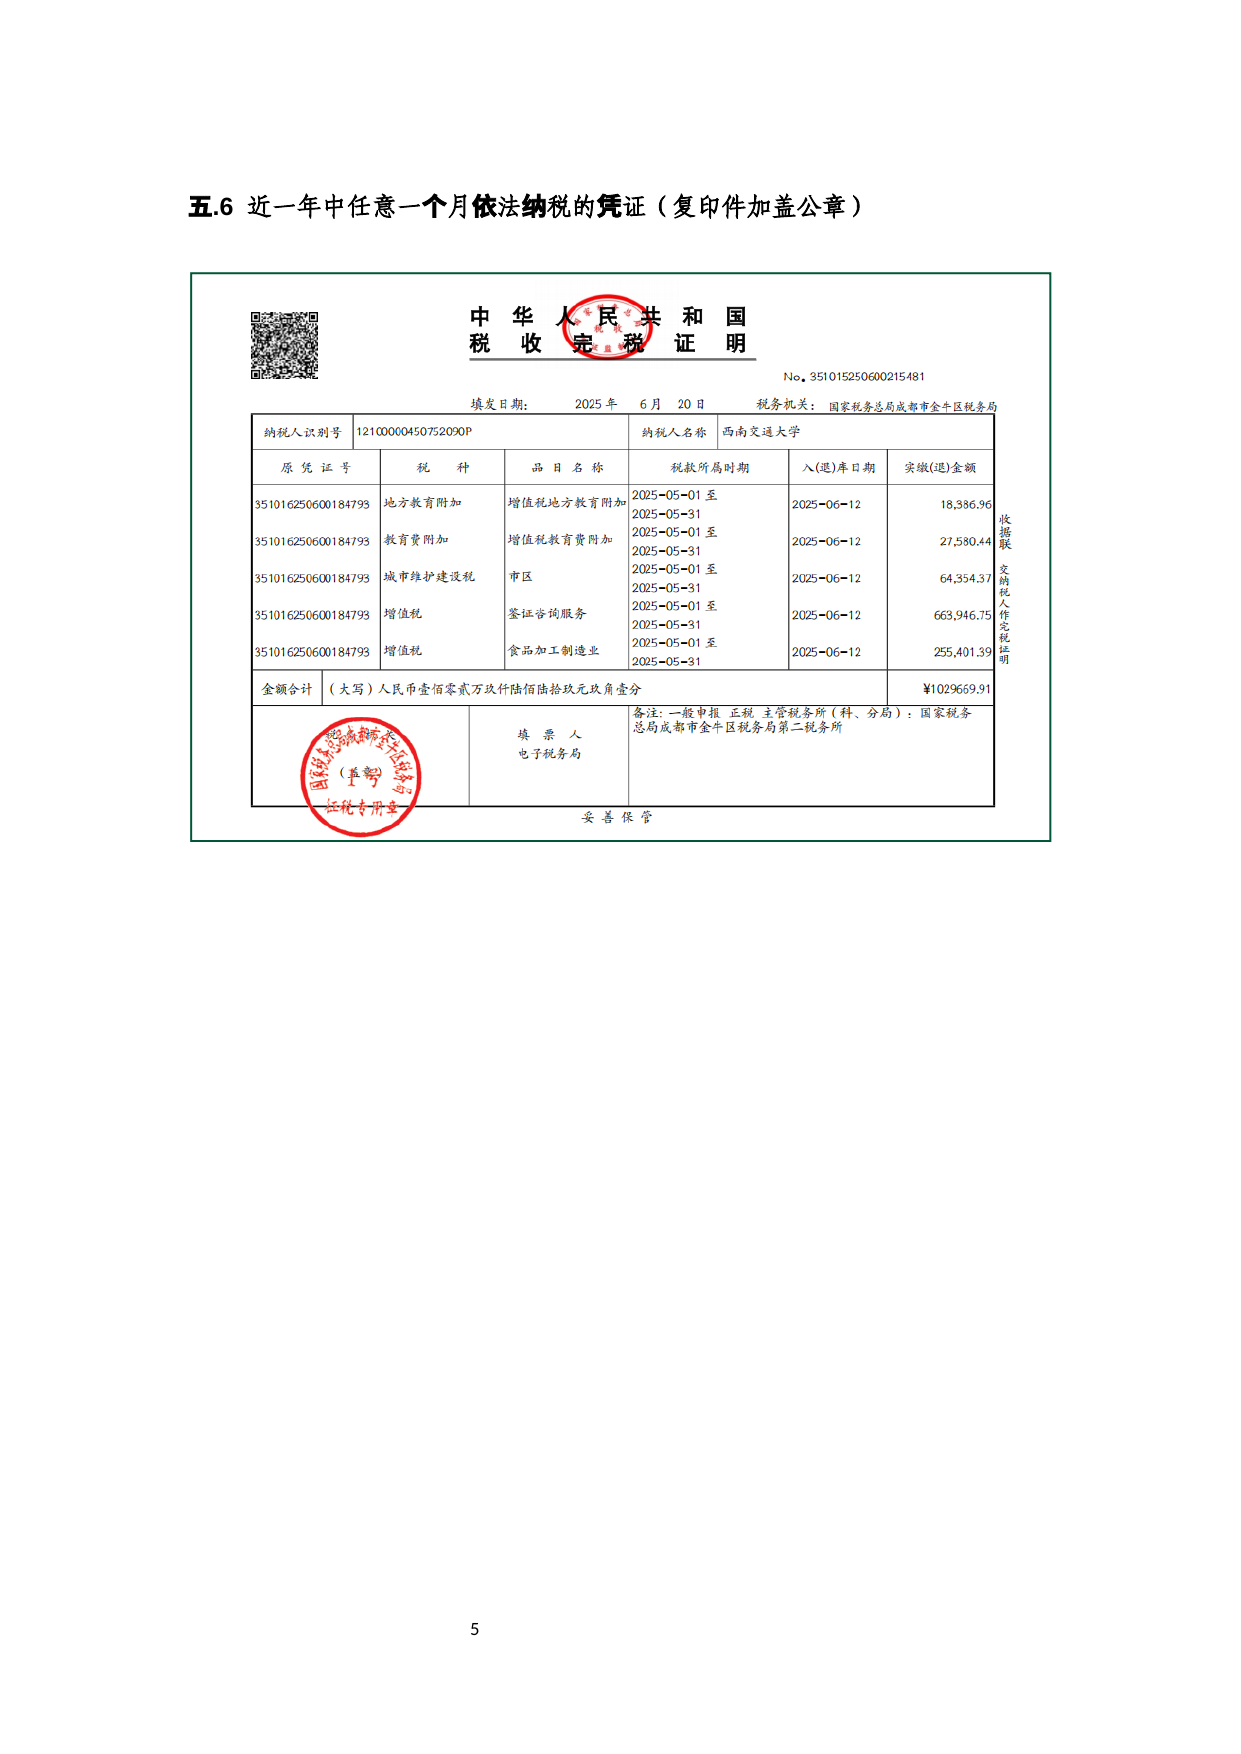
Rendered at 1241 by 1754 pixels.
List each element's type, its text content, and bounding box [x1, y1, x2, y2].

picture [187, 270, 1053, 843]
subtitle 近一年中任意一个月依法纳税的凭证（复印件加盖公章） [187, 189, 1053, 222]
